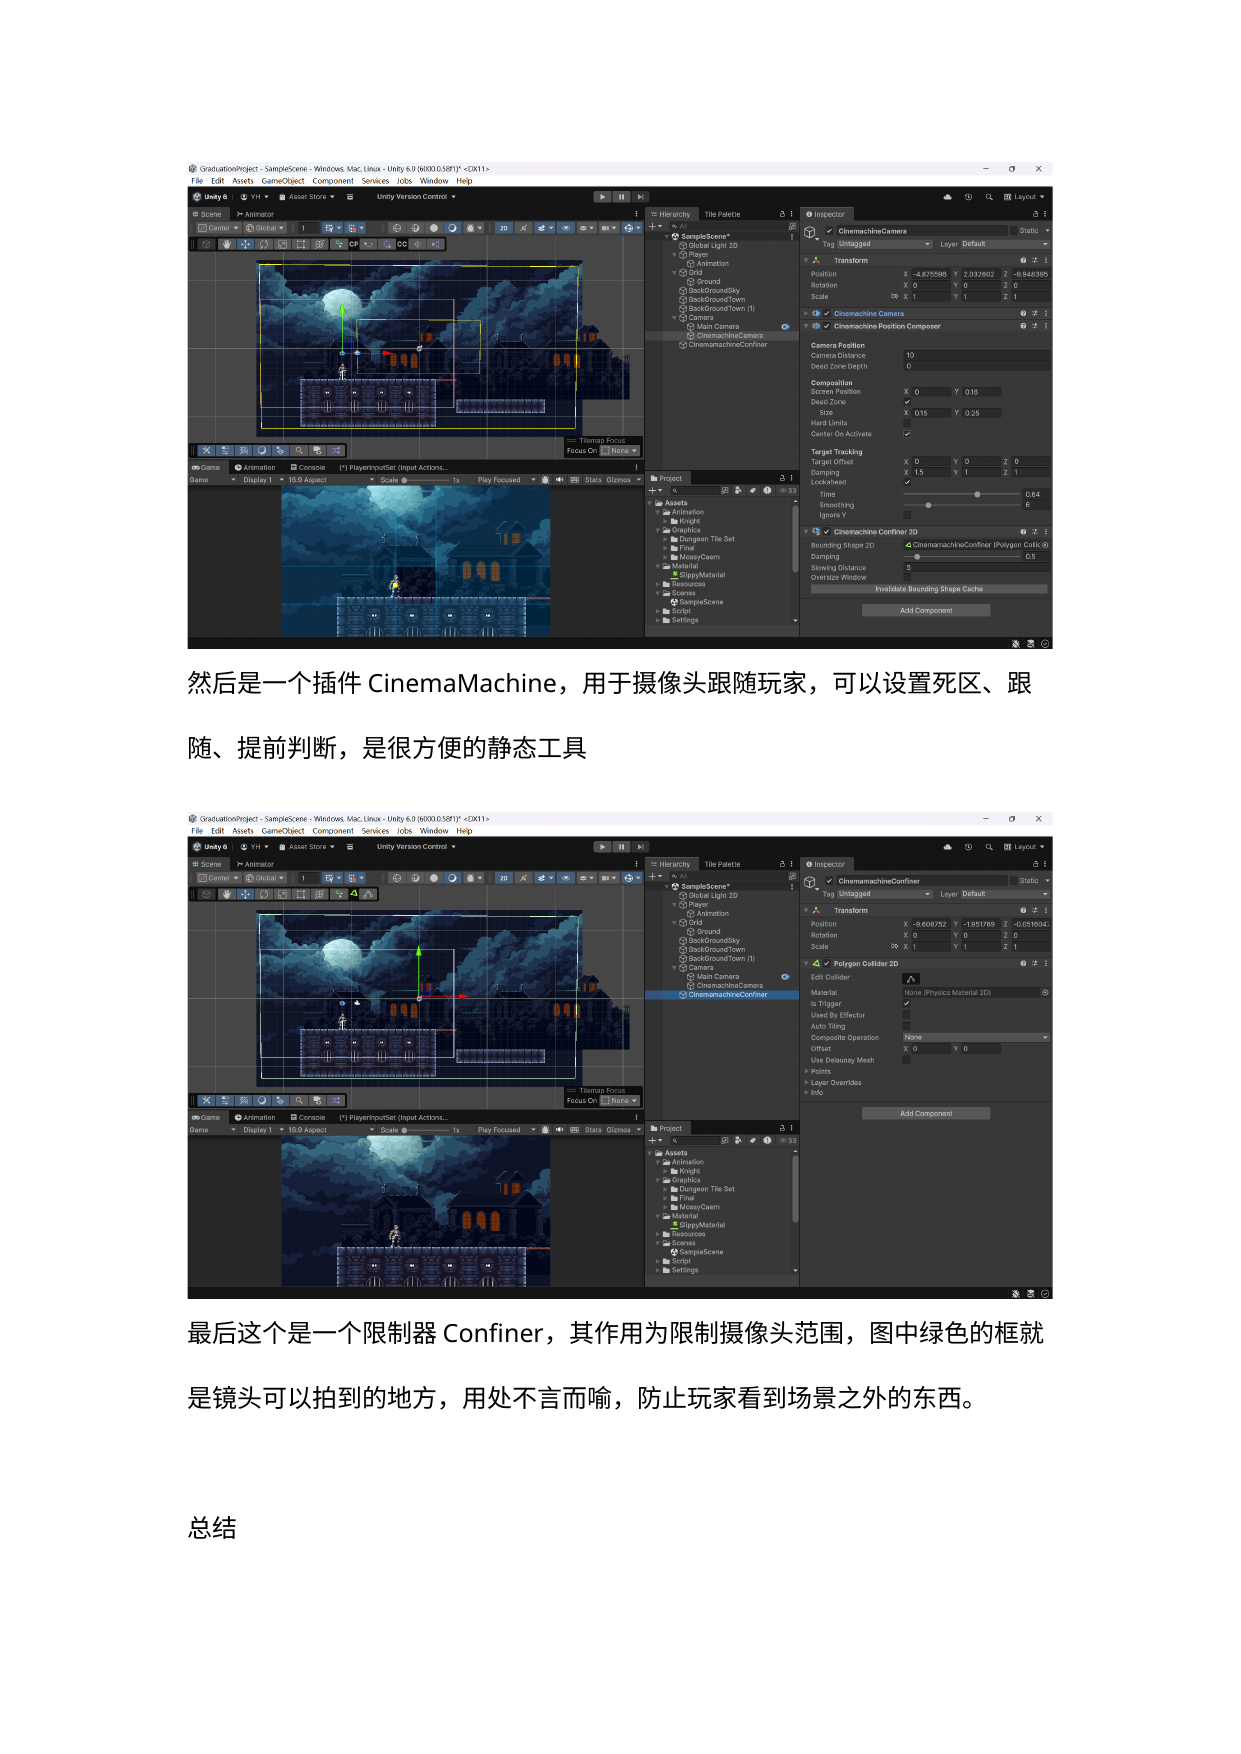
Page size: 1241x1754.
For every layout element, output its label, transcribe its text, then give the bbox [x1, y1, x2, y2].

text 总结 [187, 1494, 1053, 1559]
text 最后这个是一个限制器Confiner，其作用为限制摄像头范围，图中绿色的框就是镜头可以拍到的地方，用处不言而喻，防止玩家看到场景之外的东西。 [187, 1299, 1053, 1429]
text 然后是一个插件CinemaMachine，用于摄像头跟随玩家，可以设置死区、跟随、提前判断，是很方便的静态工具 [187, 649, 1053, 779]
picture [187, 162, 1053, 649]
picture [187, 812, 1053, 1299]
